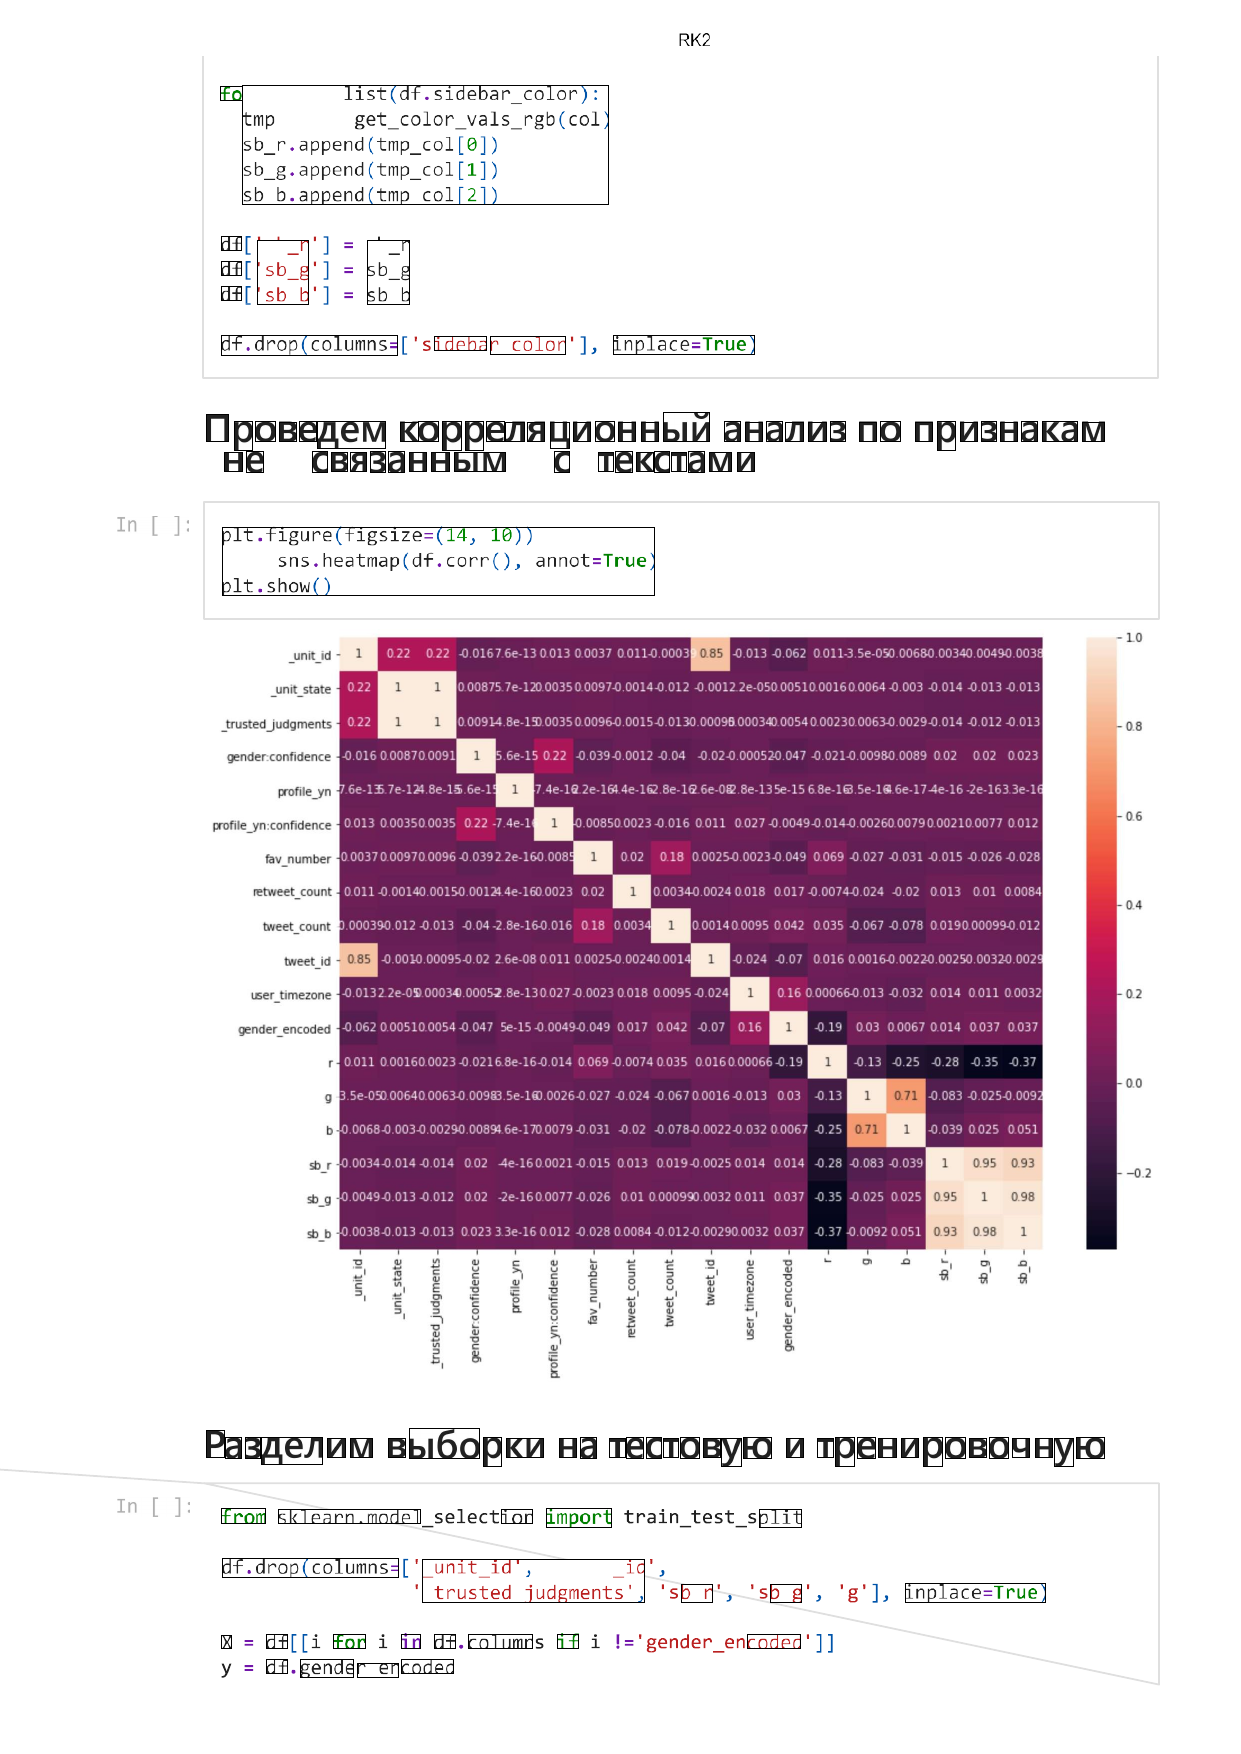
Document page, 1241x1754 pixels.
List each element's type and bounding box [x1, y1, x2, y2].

picture [599, 453, 613, 471]
picture [642, 423, 658, 441]
picture [318, 422, 385, 448]
picture [902, 1439, 918, 1457]
picture [616, 452, 632, 472]
picture [455, 453, 505, 471]
picture [555, 452, 569, 472]
picture [469, 1635, 532, 1648]
picture [1083, 423, 1104, 441]
picture [423, 1560, 644, 1602]
picture [771, 1585, 801, 1602]
picture [786, 423, 803, 441]
picture [222, 287, 241, 300]
picture [560, 1439, 576, 1457]
picture [262, 1438, 322, 1464]
picture [970, 1439, 986, 1457]
picture [744, 1438, 771, 1458]
picture [1036, 1439, 1052, 1457]
picture [279, 1510, 420, 1523]
picture [725, 422, 740, 441]
picture [328, 1439, 345, 1457]
picture [961, 423, 977, 441]
picture [647, 1438, 661, 1458]
picture [258, 241, 308, 304]
picture [610, 1439, 625, 1457]
picture [207, 415, 228, 441]
picture [1022, 422, 1037, 441]
picture [924, 1438, 942, 1466]
picture [860, 423, 876, 441]
picture [225, 453, 242, 471]
picture [881, 422, 900, 441]
picture [419, 422, 438, 441]
picture [831, 422, 845, 441]
picture [906, 1584, 1045, 1602]
picture [655, 452, 669, 472]
picture [389, 1439, 405, 1457]
picture [443, 422, 461, 450]
picture [466, 422, 483, 450]
picture [332, 453, 347, 471]
picture [581, 1438, 596, 1458]
picture [818, 1439, 833, 1457]
picture [1077, 1438, 1104, 1458]
picture [738, 453, 754, 471]
picture [938, 422, 955, 450]
picture [410, 1429, 479, 1458]
picture [506, 423, 524, 441]
picture [117, 1497, 190, 1517]
picture [267, 1660, 287, 1673]
picture [982, 422, 996, 441]
picture [351, 1439, 372, 1457]
picture [222, 237, 241, 250]
picture [547, 1509, 611, 1527]
picture [491, 337, 565, 354]
picture [368, 241, 409, 304]
picture [358, 1664, 398, 1677]
picture [301, 1660, 353, 1677]
picture [1043, 422, 1077, 441]
picture [596, 422, 614, 441]
picture [334, 1635, 365, 1648]
picture [760, 1510, 801, 1527]
picture [767, 422, 782, 441]
picture [389, 452, 404, 472]
picture [507, 1439, 543, 1457]
picture [689, 452, 704, 472]
picture [664, 413, 709, 441]
picture [574, 423, 590, 441]
picture [313, 452, 327, 472]
picture [117, 516, 189, 536]
picture [710, 453, 731, 471]
picture [256, 422, 275, 441]
picture [1001, 423, 1017, 441]
picture [487, 422, 504, 441]
picture [679, 33, 710, 46]
picture [226, 1438, 241, 1458]
picture [484, 1438, 501, 1466]
picture [207, 1431, 224, 1457]
picture [223, 1559, 398, 1577]
picture [402, 1635, 420, 1648]
picture [637, 453, 653, 471]
picture [946, 1438, 965, 1458]
picture [402, 1660, 453, 1673]
picture [235, 422, 252, 450]
picture [528, 423, 544, 441]
picture [243, 86, 608, 204]
picture [916, 423, 932, 441]
picture [682, 1585, 712, 1602]
picture [787, 1439, 803, 1457]
picture [627, 1438, 643, 1458]
picture [351, 453, 366, 471]
picture [222, 336, 397, 355]
picture [435, 1635, 455, 1648]
picture [746, 423, 762, 441]
picture [1013, 1439, 1029, 1457]
picture [300, 422, 316, 441]
picture [879, 1439, 896, 1457]
picture [672, 453, 686, 471]
picture [809, 423, 826, 441]
picture [247, 452, 263, 472]
picture [614, 336, 754, 354]
picture [722, 1439, 741, 1466]
picture [435, 337, 486, 350]
picture [681, 1438, 699, 1458]
picture [223, 528, 654, 595]
picture [748, 1635, 800, 1648]
picture [619, 423, 635, 441]
picture [371, 452, 385, 472]
picture [502, 1510, 532, 1523]
picture [858, 1438, 875, 1458]
picture [836, 1438, 854, 1466]
picture [267, 1635, 287, 1648]
picture [221, 87, 242, 100]
picture [280, 423, 296, 441]
picture [211, 629, 1152, 1382]
picture [410, 453, 426, 471]
picture [1055, 1439, 1073, 1466]
picture [246, 1438, 260, 1458]
picture [990, 1438, 1008, 1458]
picture [222, 1509, 265, 1523]
picture [401, 423, 418, 441]
picture [704, 1439, 720, 1457]
picture [664, 1439, 678, 1457]
picture [222, 262, 241, 275]
picture [558, 1635, 578, 1648]
picture [432, 453, 449, 471]
picture [222, 1636, 231, 1648]
picture [551, 423, 569, 448]
